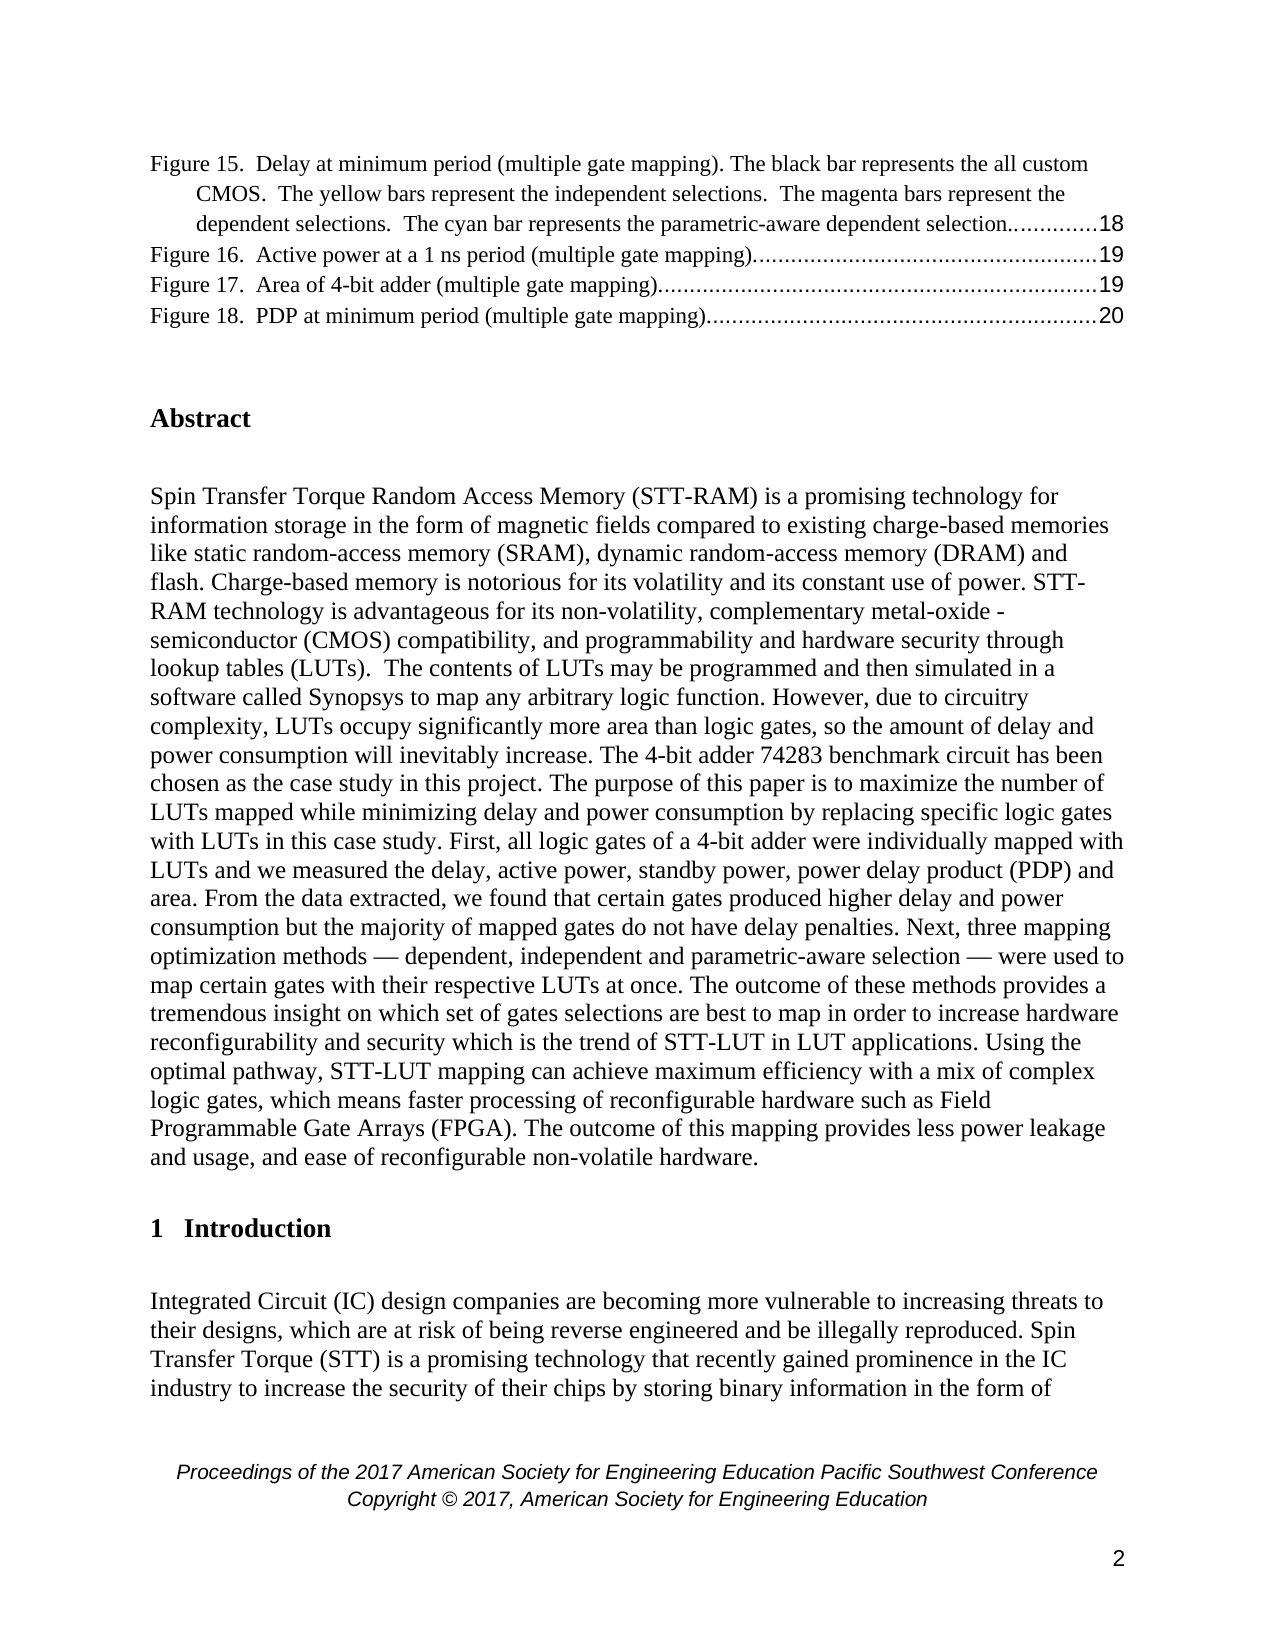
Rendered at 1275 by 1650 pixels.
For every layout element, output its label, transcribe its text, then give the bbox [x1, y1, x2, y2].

subtitle 1 Introduction [150, 1213, 1125, 1244]
text Figure 16. Active power at a 1 ns period (multiple gate mapping). 19 [150, 241, 1125, 267]
subtitle Abstract [150, 402, 1125, 434]
text Spin Transfer Torque Random Access Memory (STT-RAM) is a promising technology for information storage in the form of magnetic fields compared to existing charge-based memories like static random-access memory (SRAM), dynamic random-access memory (DRAM) and flash. Charge-based memory is notorious for its volatility and its constant use of power. STT-RAM technology is advantageous for its non-volatility, complementary metal-oxide -semiconductor (CMOS) compatibility, and programmability and hardware security through lookup tables (LUTs). The contents of LUTs may be programmed and then simulated in a software called Synopsys to map any arbitrary logic function. However, due to circuitry complexity, LUTs occupy significantly more area than logic gates, so the amount of delay and power consumption will inevitably increase. The 4-bit adder 74283 benchmark circuit has been chosen as the case study in this project. The purpose of this paper is to maximize the number of LUTs mapped while minimizing delay and power consumption by replacing specific logic gates with LUTs in this case study. First, all logic gates of a 4-bit adder were individually mapped with LUTs and we measured the delay, active power, standby power, power delay product (PDP) and area. From the data extracted, we found that certain gates produced higher delay and power consumption but the majority of mapped gates do not have delay penalties. Next, three mapping optimization methods — dependent, independent and parametric-aware selection — were used to map certain gates with their respective LUTs at once. The outcome of these methods provides a tremendous insight on which set of gates selections are best to map in order to increase hardware reconfigurability and security which is the trend of STT-LUT in LUT applications. Using the optimal pathway, STT-LUT mapping can achieve maximum efficiency with a mix of complex logic gates, which means faster processing of reconfigurable hardware such as Field Programmable Gate Arrays (FPGA). The outcome of this mapping provides less power leakage and usage, and ease of reconfigurable non-volatile hardware. [150, 481, 1125, 1171]
text Figure 17. Area of 4-bit adder (multiple gate mapping). 19 [150, 271, 1125, 298]
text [150, 1286, 1125, 1401]
text Figure 18. PDP at minimum period (multiple gate mapping). 20 [150, 302, 1125, 328]
text Figure 15. Delay at minimum period (multiple gate mapping). The black bar represents the all custom CMOS. The yellow bars represent the independent selections. The magenta bars represent the dependent selections. The cyan bar represents the parametric-aware dependent selection.. 18 [150, 150, 1125, 237]
